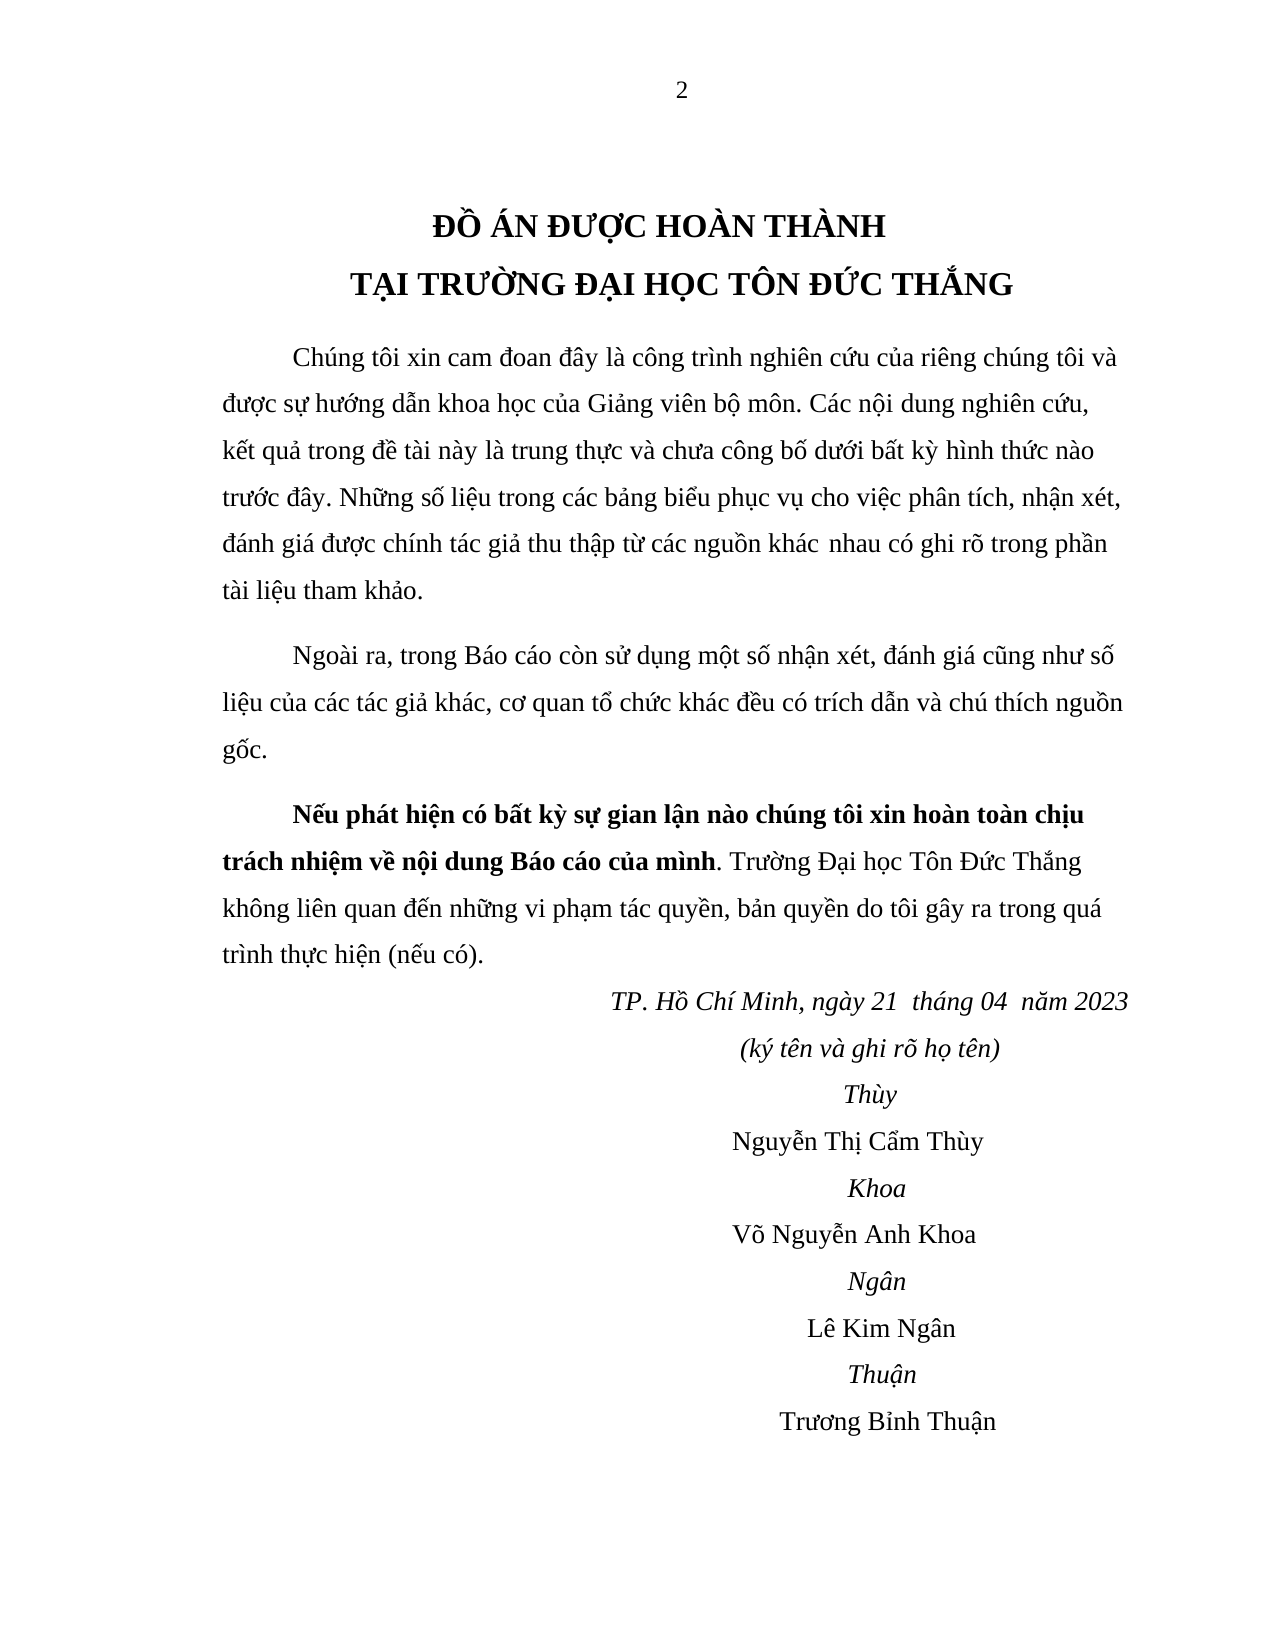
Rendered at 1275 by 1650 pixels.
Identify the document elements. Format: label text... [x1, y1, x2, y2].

text Khoa [207, 1172, 1157, 1203]
text Lê Kim Ngân [732, 1312, 1157, 1343]
text (ký tên và ghi rõ họ tên) [207, 1032, 1157, 1063]
text Trương Bỉnh Thuận [732, 1405, 1157, 1436]
text Ngân [807, 1265, 1157, 1296]
text TP. Hồ Chí Minh, ngày 21 tháng 04 năm 2023 [582, 985, 1157, 1016]
text Nếu phát hiện có bất kỳ sự gian lận nào chúng tôi xin hoàn toàn chịu trách nhiệm về nội dung Báo cáo của mình. Trường Đại học Tôn Đức Thắng không liên quan đến những vi phạm tác quyền, bản quyền do tôi gây ra trong quá trình thực hiện (nếu có). [222, 798, 1128, 969]
text ĐỒ ÁN ĐƯỢC HOÀN THÀNH [357, 207, 1157, 245]
text Thùy [207, 1078, 1157, 1109]
text Ngoài ra, trong Báo cáo còn sử dụng một số nhận xét, đánh giá cũng như số liệu của các tác giả khác, cơ quan tổ chức khác đều có trích dẫn và chú thích nguồn gốc. [222, 639, 1128, 764]
text Chúng tôi xin cam đoan đây là công trình nghiên cứu của riêng chúng tôi và được sự hướng dẫn khoa học của Giảng viên bộ môn. Các nội dung nghiên cứu, kết quả trong đề tài này là trung thực và chưa công bố dưới bất kỳ hình thức nào trước đây. Những số liệu trong các bảng biểu phục vụ cho việc phân tích, nhận xét, đánh giá được chính tác giả thu thập từ các nguồn khác nhau có ghi rõ trong phần tài liệu tham khảo. [222, 341, 1128, 605]
text TẠI TRƯỜNG ĐẠI HỌC TÔN ĐỨC THẮNG [207, 264, 1157, 303]
text Nguyễn Thị Cẩm Thùy [207, 1125, 1157, 1156]
text Võ Nguyễn Anh Khoa [732, 1218, 1157, 1249]
text Thuận [732, 1358, 1157, 1389]
